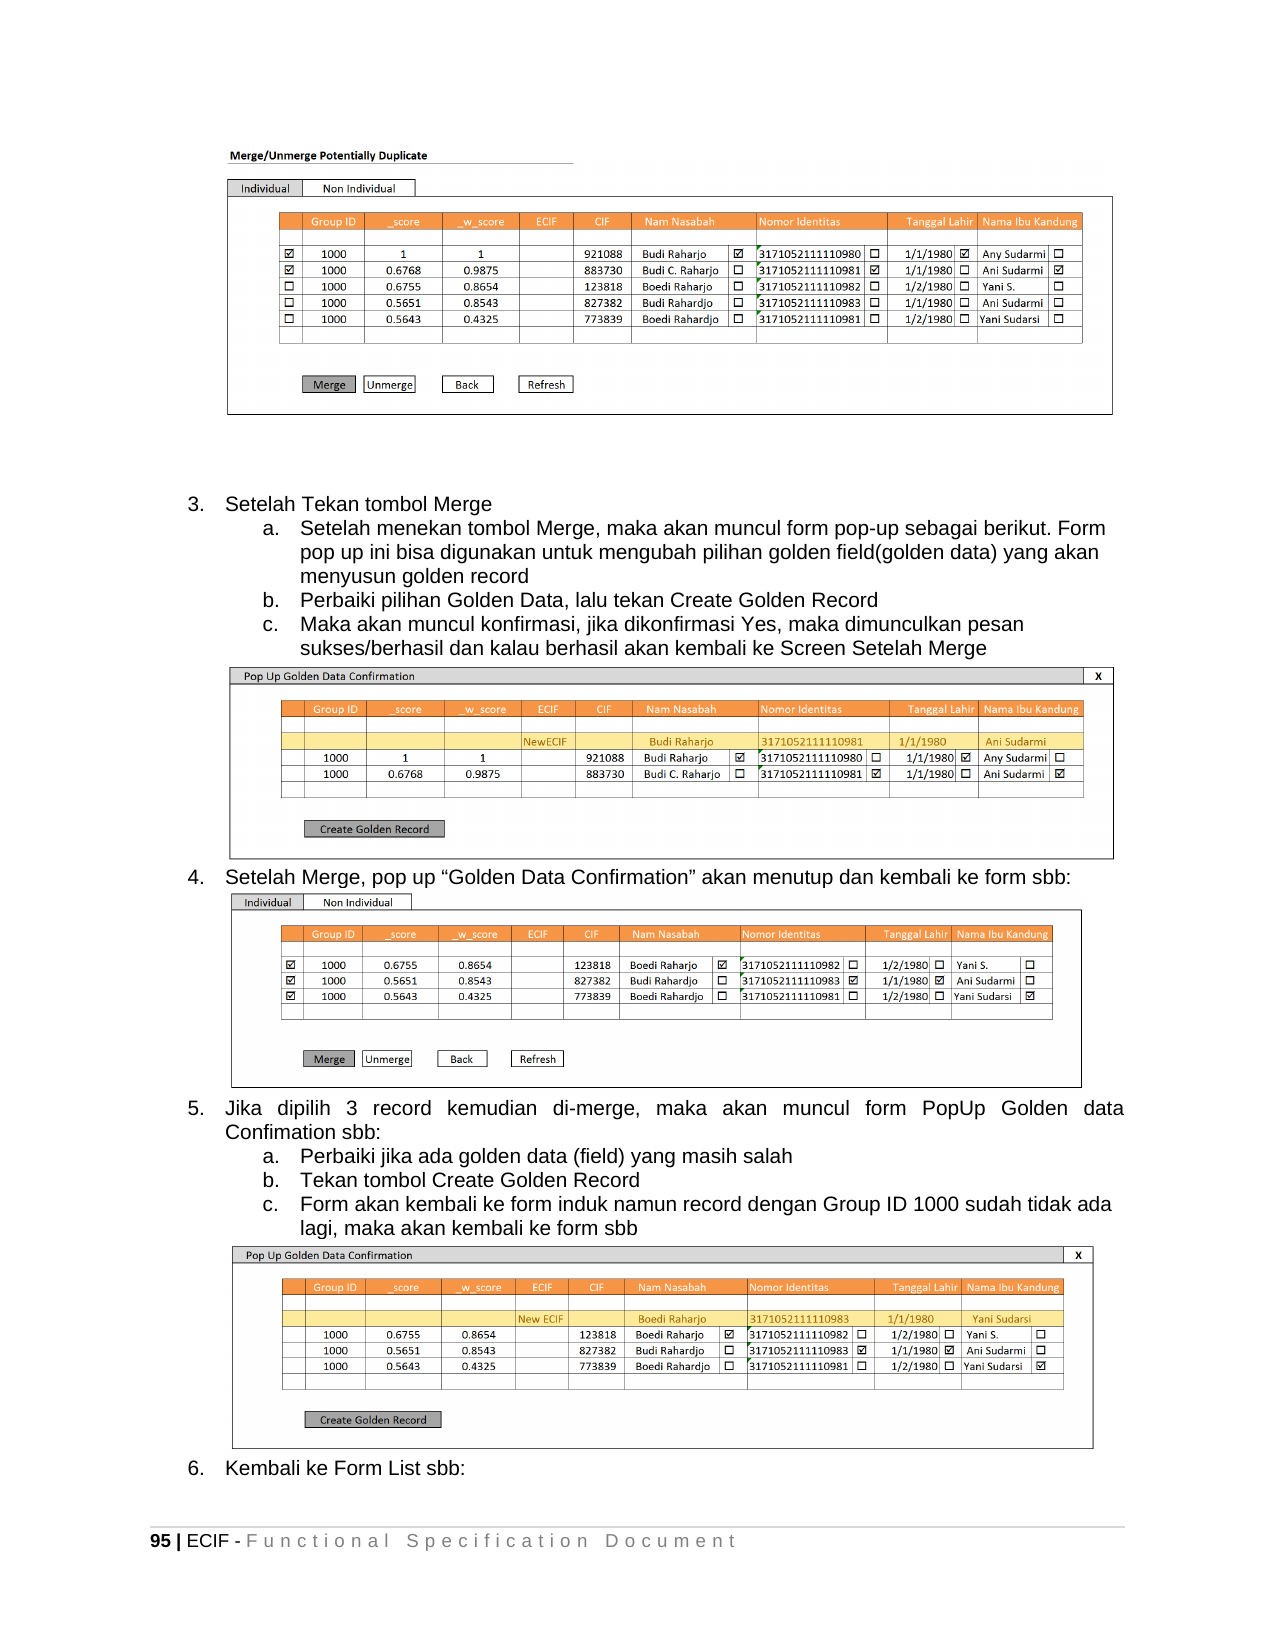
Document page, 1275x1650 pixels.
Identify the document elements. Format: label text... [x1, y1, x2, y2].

picture [225, 888, 1087, 1096]
list Setelah Tekan tombol Merge [187, 492, 1125, 516]
list Perbaiki jika ada golden data (field) yang masih salah [262, 1144, 1125, 1168]
list Perbaiki pilihan Golden Data, lalu tekan Create Golden Record [262, 588, 1125, 612]
list Setelah Merge, pop up “Golden Data Confirmation” akan menutup dan kembali ke form sbb: [187, 865, 1125, 889]
list Form akan kembali ke form induk namun record dengan Group ID 1000 sudah tidak ada lagi, maka akan kembali ke form sbb [262, 1192, 1125, 1240]
list Kembali ke Form List sbb: [187, 1456, 1125, 1480]
picture [225, 150, 1118, 421]
picture [225, 1239, 1097, 1456]
list Jika dipilih 3 record kemudian di-merge, maka akan muncul form PopUp Golden data Confimation sbb: [187, 1096, 1125, 1144]
picture [225, 660, 1125, 865]
list Maka akan muncul konfirmasi, jika dikonfirmasi Yes, maka dimunculkan pesan sukses/berhasil dan kalau berhasil akan kembali ke Screen Setelah Merge [262, 612, 1125, 660]
list Setelah menekan tombol Merge, maka akan muncul form pop-up sebagai berikut. Form pop up ini bisa digunakan untuk mengubah pilihan golden field(golden data) yang akan menyusun golden record [262, 516, 1125, 588]
list Tekan tombol Create Golden Record [262, 1168, 1125, 1192]
